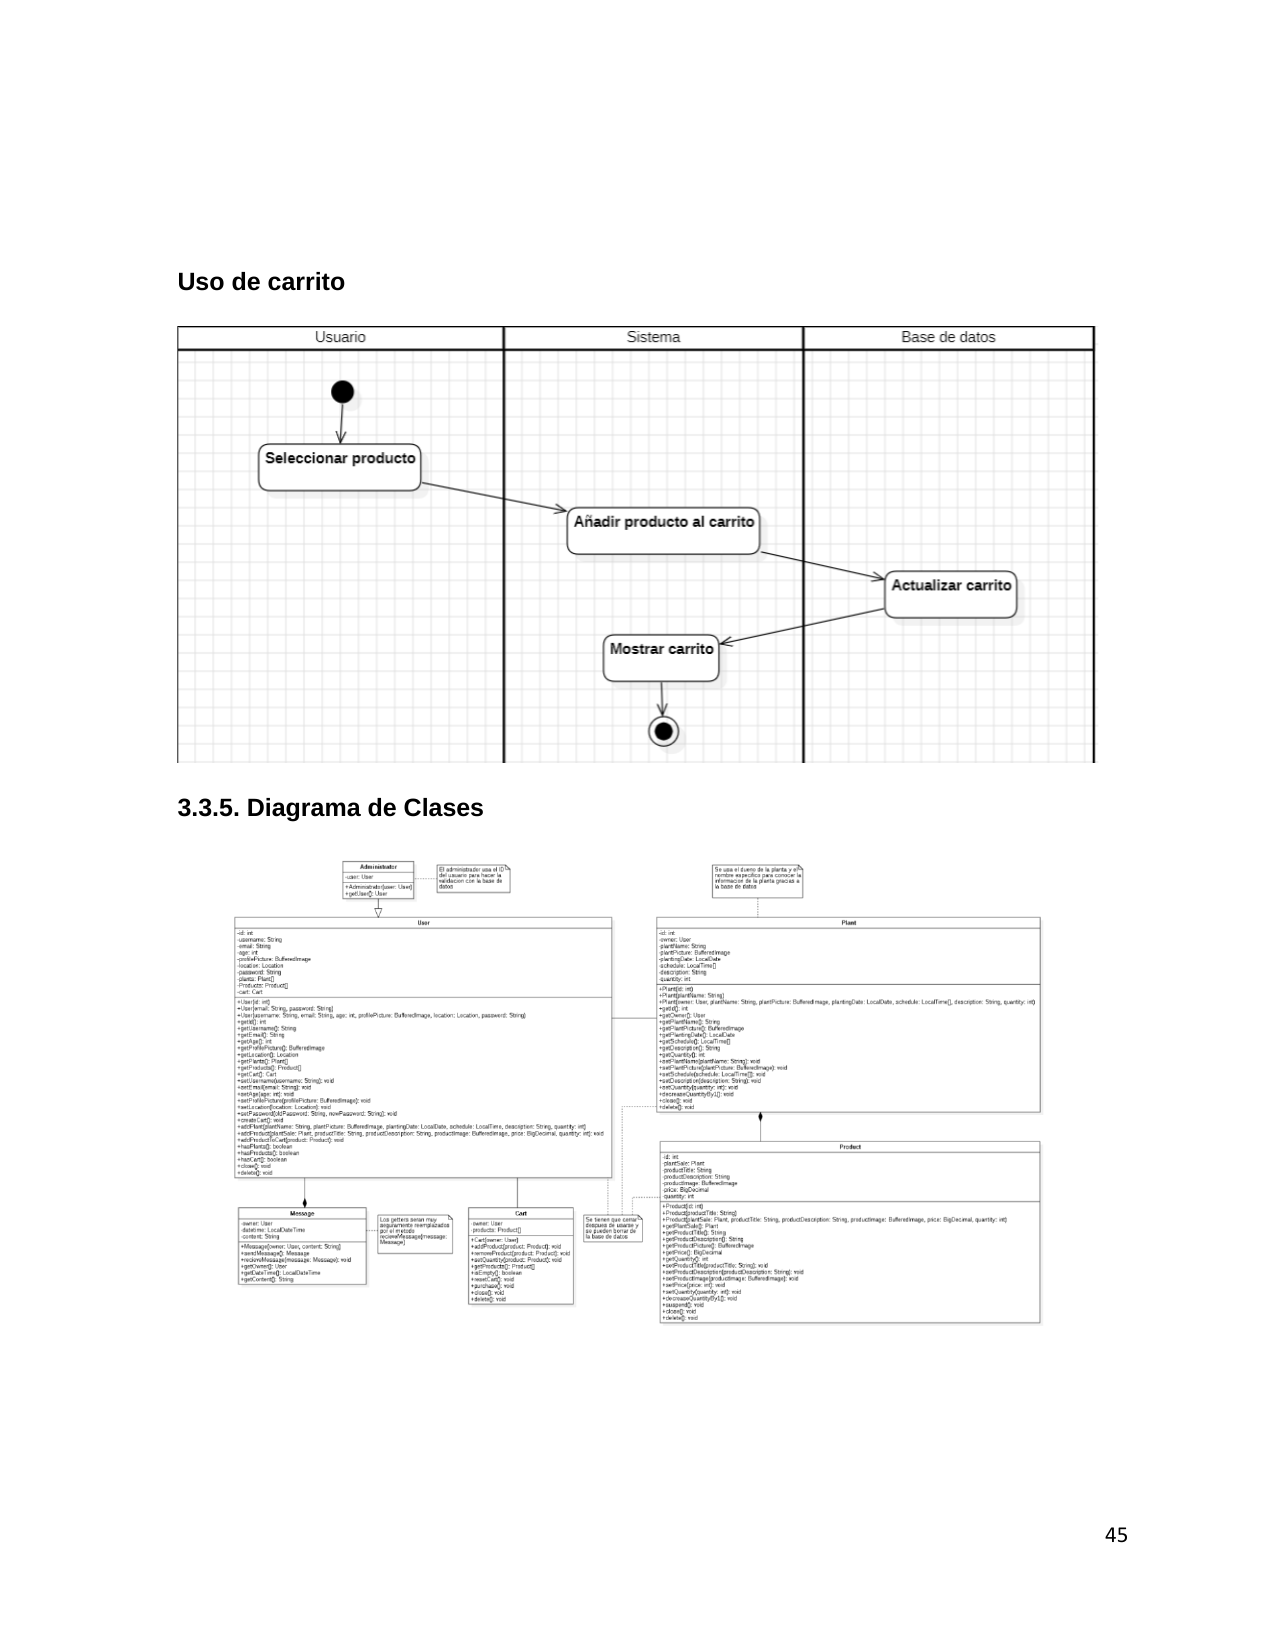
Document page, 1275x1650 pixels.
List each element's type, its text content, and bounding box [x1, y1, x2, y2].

picture [184, 853, 1105, 1328]
text 3.3.5. Diagrama de Clases [177, 793, 1128, 822]
text Uso de carrito [177, 267, 1128, 295]
picture [177, 326, 1099, 763]
